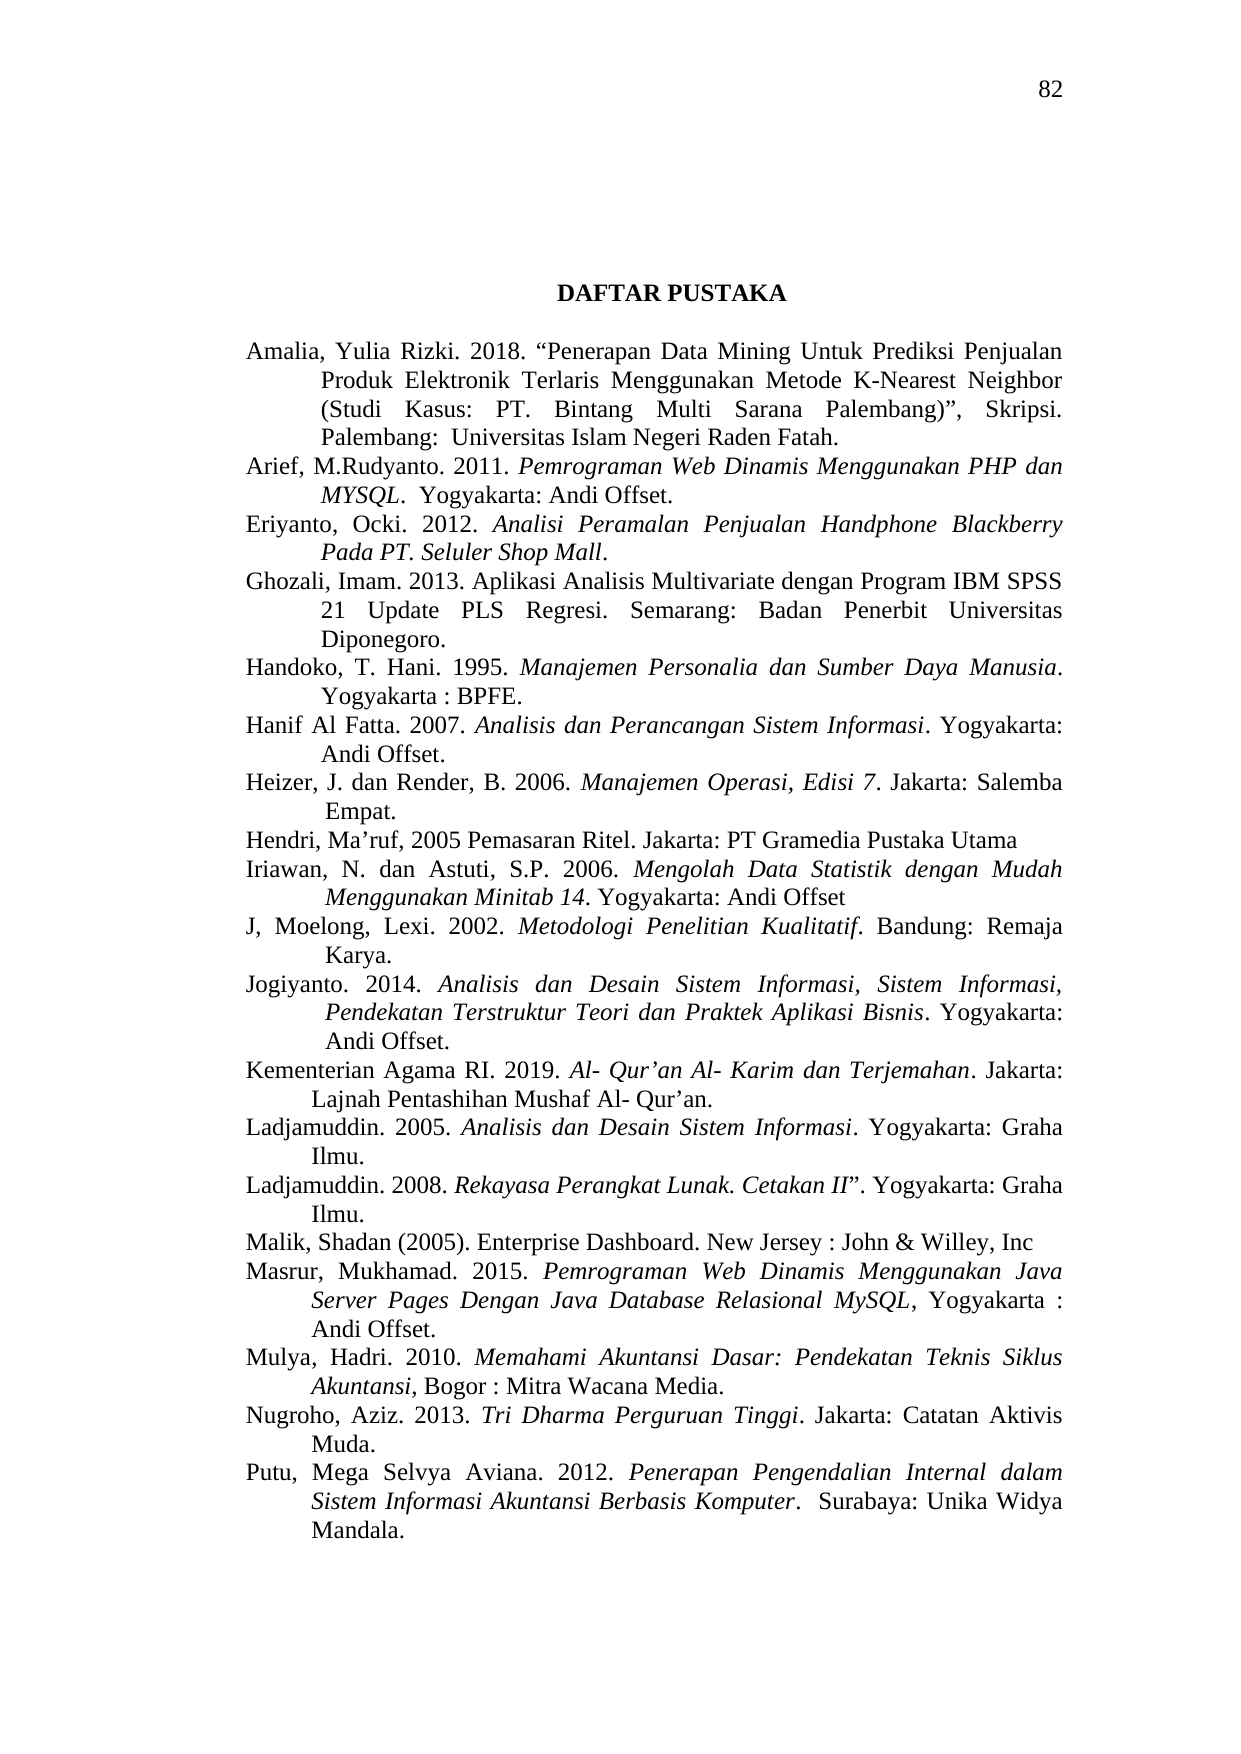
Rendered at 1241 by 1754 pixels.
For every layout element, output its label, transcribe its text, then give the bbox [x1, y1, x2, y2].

text Jogiyanto. 2014. Analisis dan Desain Sistem Informasi, Sistem Informasi, Pendekatan Terstruktur Teori dan Praktek Aplikasi Bisnis. Yogyakarta: Andi Offset. [246, 969, 1063, 1055]
text Iriawan, N. dan Astuti, S.P. 2006. Mengolah Data Statistik dengan Mudah Menggunakan Minitab 14. Yogyakarta: Andi Offset [246, 854, 1063, 911]
text Masrur, Mukhamad. 2015. Pemrograman Web Dinamis Menggunakan Java Server Pages Dengan Java Database Relasional MySQL, Yogyakarta : Andi Offset. [246, 1256, 1063, 1342]
text Eriyanto, Ocki. 2012. Analisi Peramalan Penjualan Handphone Blackberry Pada PT. Seluler Shop Mall. [246, 509, 1063, 566]
text Hanif Al Fatta. 2007. Analisis dan Perancangan Sistem Informasi. Yogyakarta: Andi Offset. [246, 710, 1063, 767]
text Kementerian Agama RI. 2019. Al- Qur’an Al- Karim dan Terjemahan. Jakarta: Lajnah Pentashihan Mushaf Al- Qur’an. [246, 1055, 1063, 1112]
text Ladjamuddin. 2005. Analisis dan Desain Sistem Informasi. Yogyakarta: Graha Ilmu. [246, 1112, 1063, 1170]
text Putu, Mega Selvya Aviana. 2012. Penerapan Pengendalian Internal dalam Sistem Informasi Akuntansi Berbasis Komputer. Surabaya: Unika Widya Mandala. [246, 1457, 1063, 1544]
text Mulya, Hadri. 2010. Memahami Akuntansi Dasar: Pendekatan Teknis Siklus Akuntansi, Bogor : Mitra Wacana Media. [246, 1342, 1063, 1400]
text Handoko, T. Hani. 1995. Manajemen Personalia dan Sumber Daya Manusia. Yogyakarta : BPFE. [246, 652, 1063, 710]
text Ladjamuddin. 2008. Rekayasa Perangkat Lunak. Cetakan II”. Yogyakarta: Graha Ilmu. [246, 1170, 1063, 1227]
text Arief, M.Rudyanto. 2011. Pemrograman Web Dinamis Menggunakan PHP dan MYSQL. Yogyakarta: Andi Offset. [246, 451, 1063, 509]
text J, Moelong, Lexi. 2002. Metodologi Penelitian Kualitatif. Bandung: Remaja Karya. [246, 911, 1063, 969]
text Amalia, Yulia Rizki. 2018. “Penerapan Data Mining Untuk Prediksi Penjualan Produk Elektronik Terlaris Menggunakan Metode K-Nearest Neighbor (Studi Kasus: PT. Bintang Multi Sarana Palembang)”, Skripsi. Palembang: Universitas Islam Negeri Raden Fatah. [246, 336, 1063, 451]
text Malik, Shadan (2005). Enterprise Dashboard. New Jersey : John & Willey, Inc [246, 1227, 1063, 1256]
text Heizer, J. dan Render, B. 2006. Manajemen Operasi, Edisi 7. Jakarta: Salemba Empat. [246, 767, 1063, 825]
text Ghozali, Imam. 2013. Aplikasi Analisis Multivariate dengan Program IBM SPSS 21 Update PLS Regresi. Semarang: Badan Penerbit Universitas Diponegoro. [246, 566, 1063, 652]
text Nugroho, Aziz. 2013. Tri Dharma Perguruan Tinggi. Jakarta: Catatan Aktivis Muda. [246, 1400, 1063, 1457]
text Hendri, Ma’ruf, 2005 Pemasaran Ritel. Jakarta: PT Gramedia Pustaka Utama [246, 825, 1063, 854]
subtitle DAFTAR PUSTAKA [281, 261, 1063, 311]
